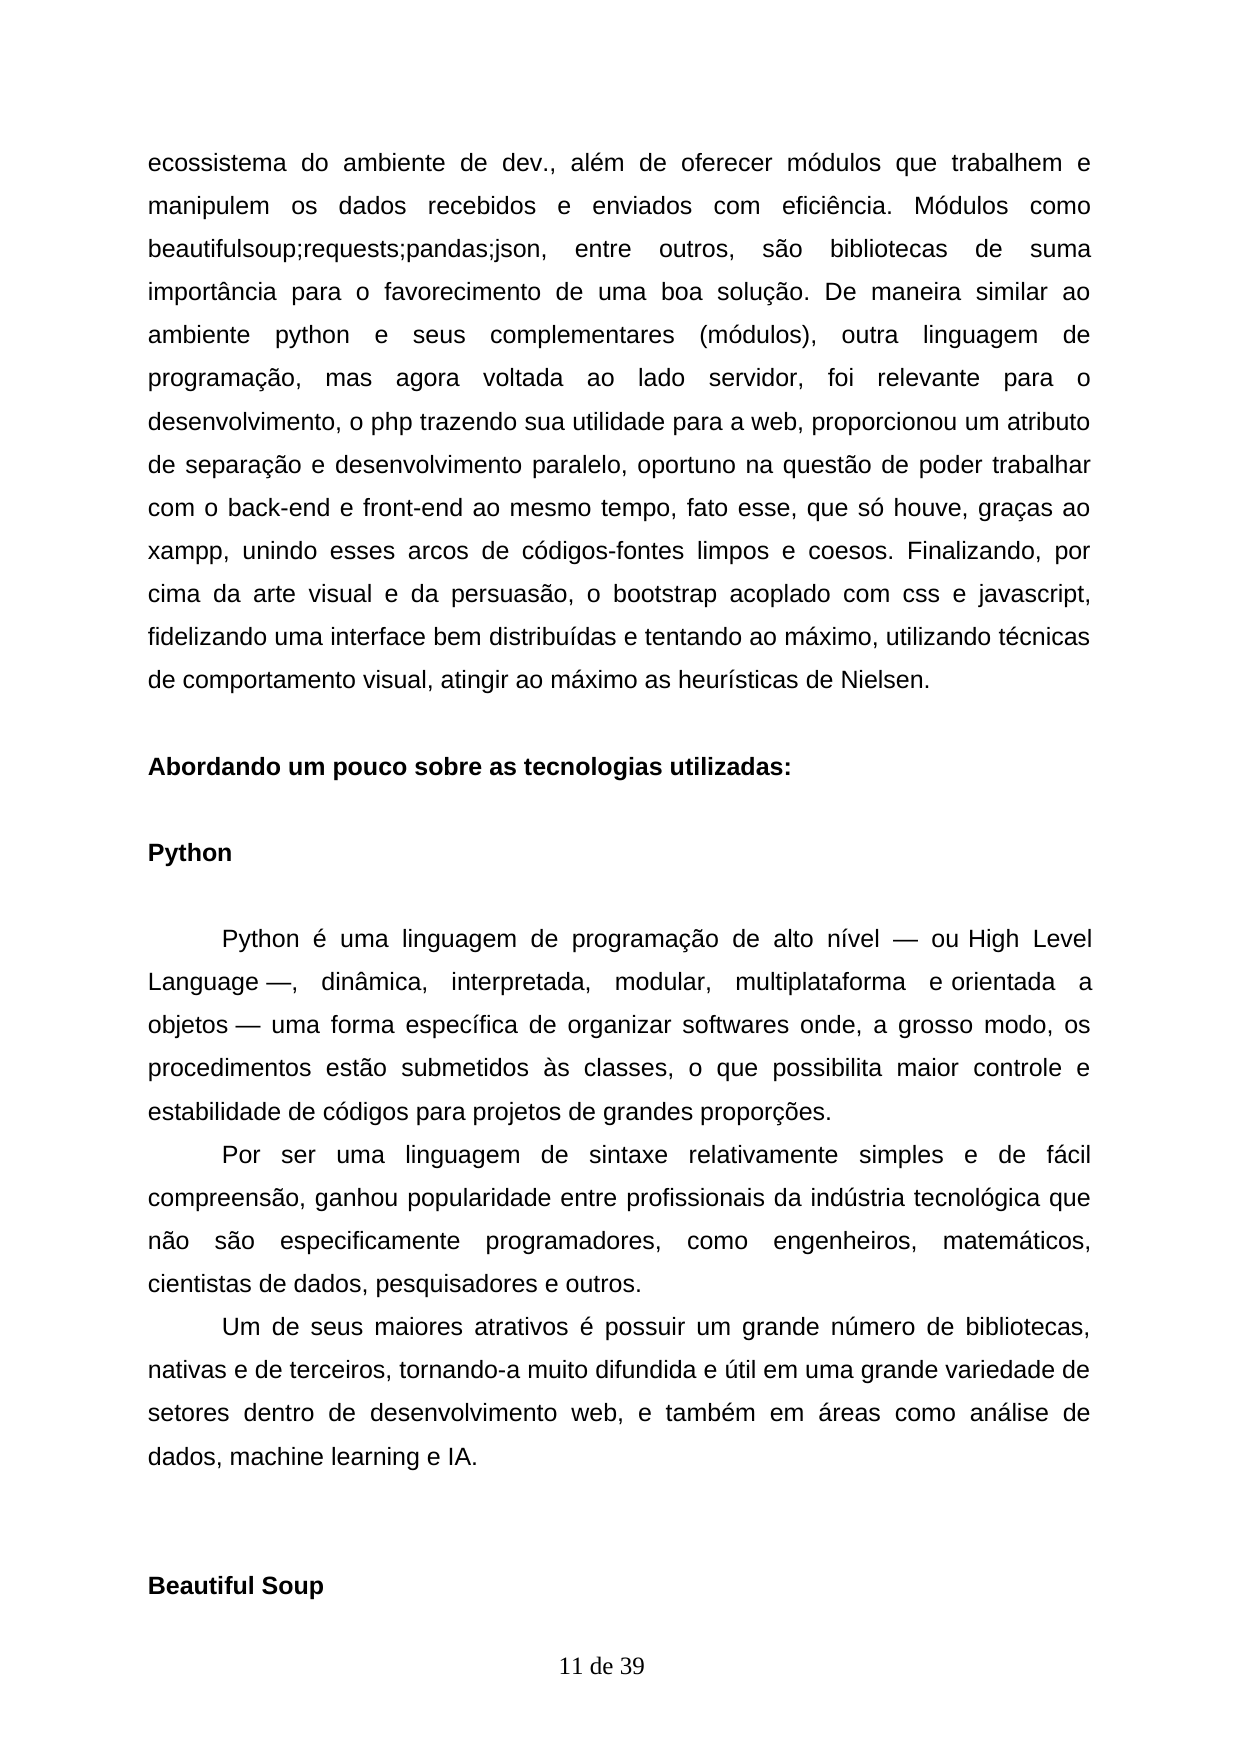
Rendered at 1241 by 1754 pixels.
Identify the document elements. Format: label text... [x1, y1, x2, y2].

text Python é uma linguagem de programação de alto nível — ou High Level Language —, dinâmica, interpretada, modular, multiplataforma e orientada a objetos — uma forma específica de organizar softwares onde, a grosso modo, os procedimentos estão submetidos às classes, o que possibilita maior controle e estabilidade de códigos para projetos de grandes proporções. [148, 924, 1092, 1125]
text Beautiful Soup [148, 1571, 1092, 1599]
text Por ser uma linguagem de sintaxe relativamente simples e de fácil compreensão, ganhou popularidade entre profissionais da indústria tecnológica que não são especificamente programadores, como engenheiros, matemáticos, cientistas de dados, pesquisadores e outros. [148, 1139, 1092, 1298]
text Python [148, 838, 1092, 866]
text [148, 148, 1092, 694]
text Um de seus maiores atrativos é possuir um grande número de bibliotecas, nativas e de terceiros, tornando-a muito difundida e útil em uma grande variedade de setores dentro de desenvolvimento web, e também em áreas como análise de dados, machine learning e IA. [148, 1312, 1092, 1470]
text Abordando um pouco sobre as tecnologias utilizadas: [148, 751, 1092, 780]
